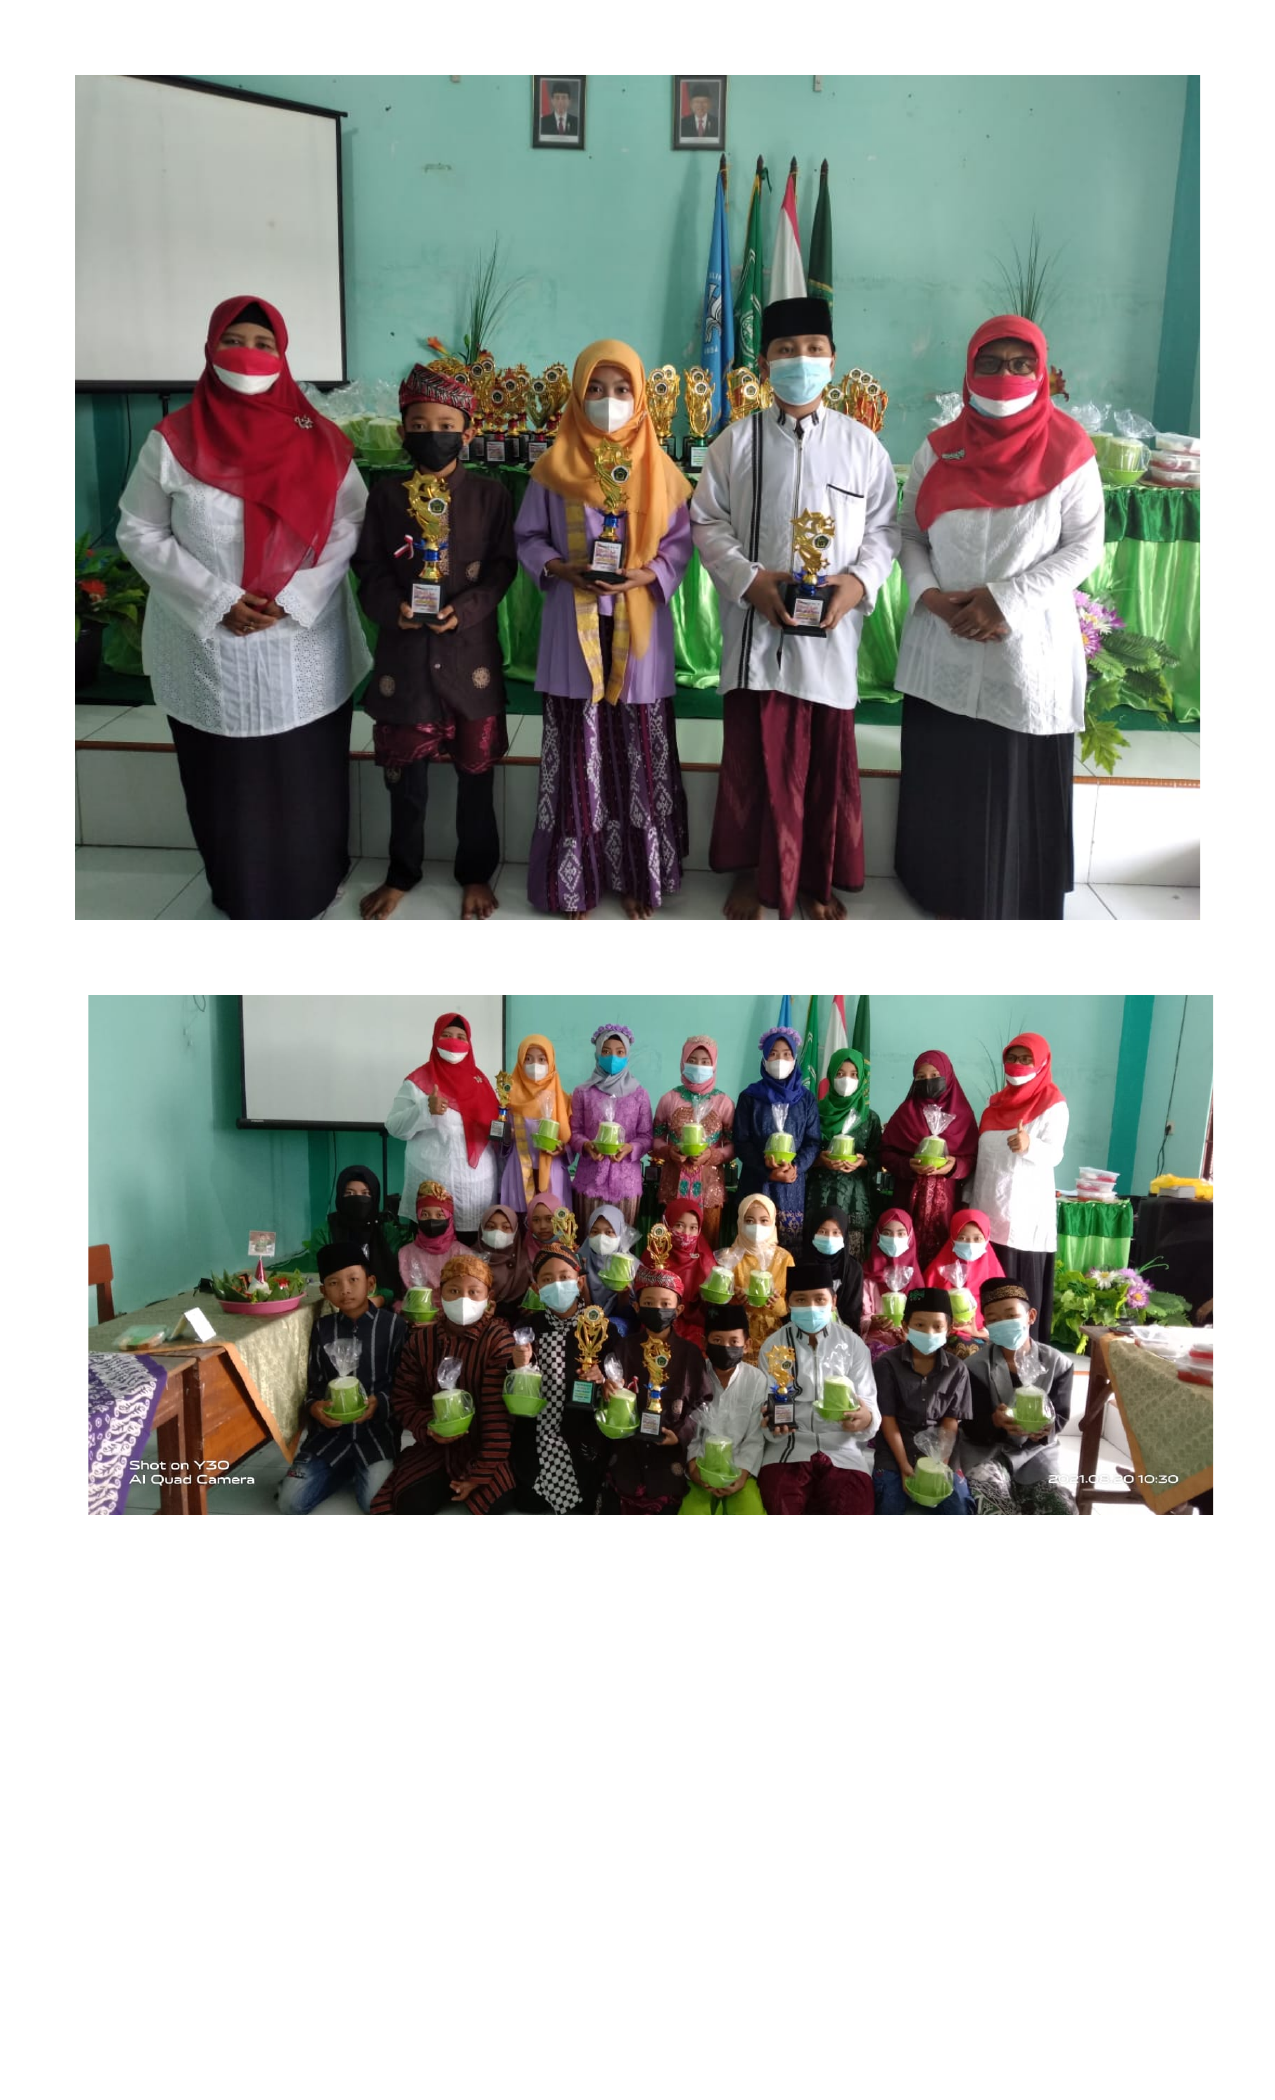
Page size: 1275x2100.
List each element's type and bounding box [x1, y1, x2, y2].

picture [88, 995, 1214, 1515]
picture [75, 75, 1200, 920]
